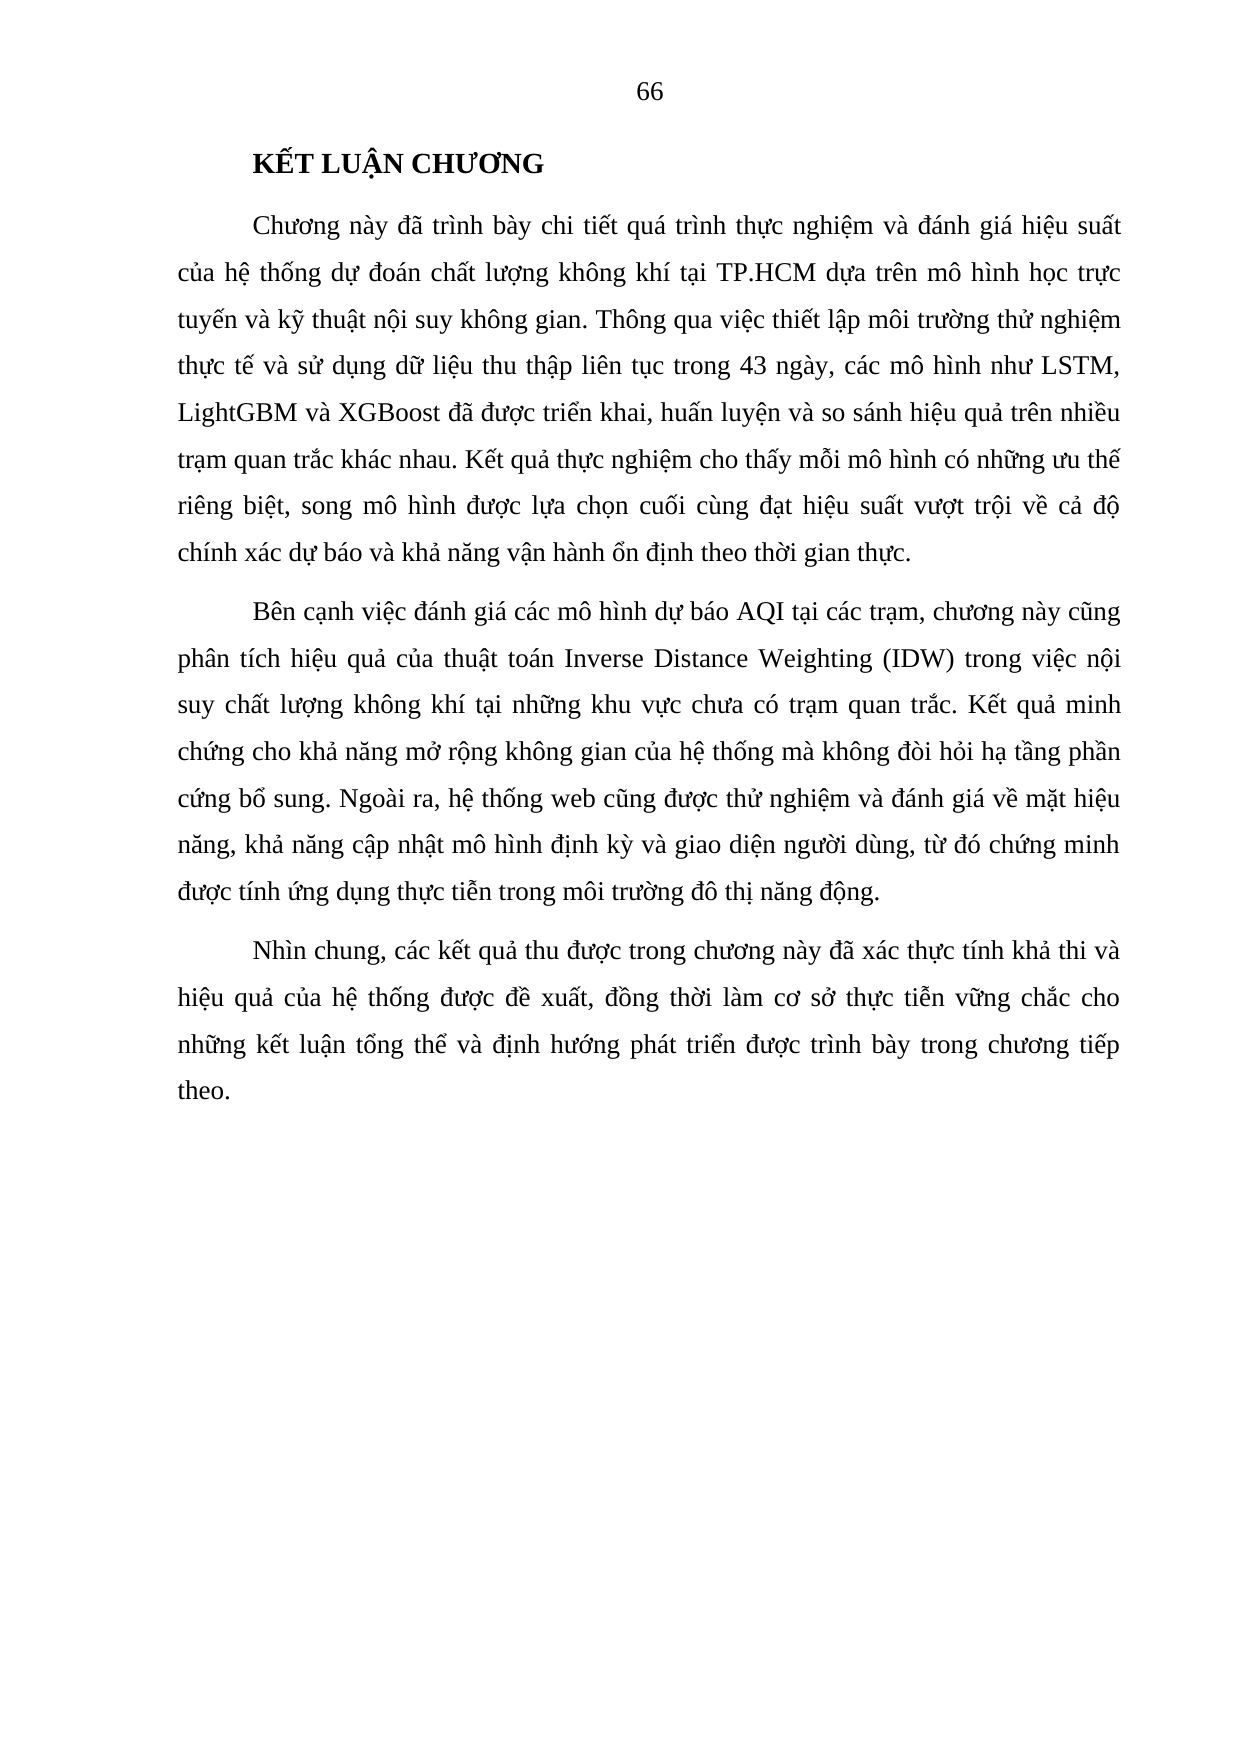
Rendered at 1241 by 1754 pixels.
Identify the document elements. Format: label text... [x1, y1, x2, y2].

text Nhìn chung, các kết quả thu được trong chương này đã xác thực tính khả thi và hiệu quả của hệ thống được đề xuất, đồng thời làm cơ sở thực tiễn vững chắc cho những kết luận tổng thể và định hướng phát triển được trình bày trong chương tiếp theo. [177, 934, 1122, 1106]
subtitle KẾT LUẬN CHƯƠNG [237, 147, 1122, 180]
text Chương này đã trình bày chi tiết quá trình thực nghiệm và đánh giá hiệu suất của hệ thống dự đoán chất lượng không khí tại TP.HCM dựa trên mô hình học trực tuyến và kỹ thuật nội suy không gian. Thông qua việc thiết lập môi trường thử nghiệm thực tế và sử dụng dữ liệu thu thập liên tục trong 43 ngày, các mô hình như LSTM, LightGBM và XGBoost đã được triển khai, huấn luyện và so sánh hiệu quả trên nhiều trạm quan trắc khác nhau. Kết quả thực nghiệm cho thấy mỗi mô hình có những ưu thế riêng biệt, song mô hình được lựa chọn cuối cùng đạt hiệu suất vượt trội về cả độ chính xác dự báo và khả năng vận hành ổn định theo thời gian thực. [177, 209, 1122, 567]
text Bên cạnh việc đánh giá các mô hình dự báo AQI tại các trạm, chương này cũng phân tích hiệu quả của thuật toán Inverse Distance Weighting (IDW) trong việc nội suy chất lượng không khí tại những khu vực chưa có trạm quan trắc. Kết quả minh chứng cho khả năng mở rộng không gian của hệ thống mà không đòi hỏi hạ tầng phần cứng bổ sung. Ngoài ra, hệ thống web cũng được thử nghiệm và đánh giá về mặt hiệu năng, khả năng cập nhật mô hình định kỳ và giao diện người dùng, từ đó chứng minh được tính ứng dụng thực tiễn trong môi trường đô thị năng động. [177, 595, 1122, 906]
